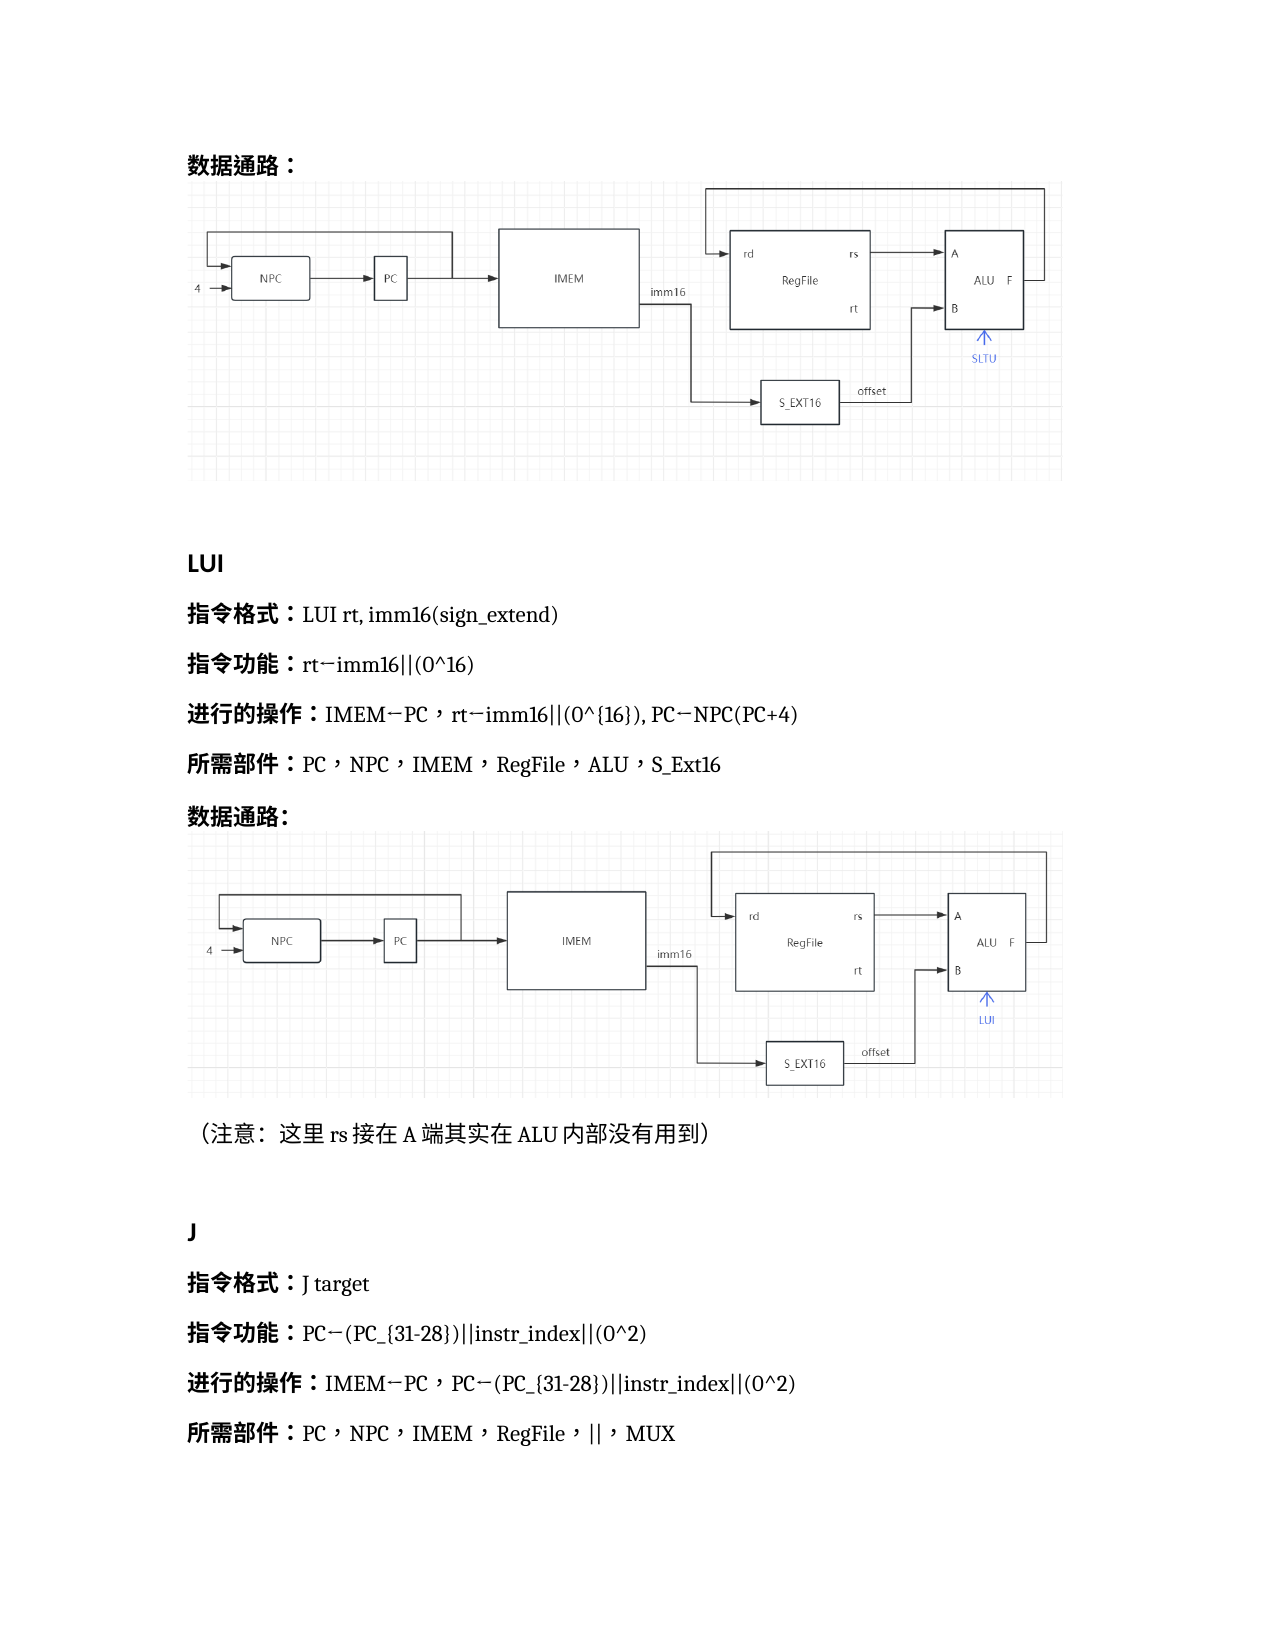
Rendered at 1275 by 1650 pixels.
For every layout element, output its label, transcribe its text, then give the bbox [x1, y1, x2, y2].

text （注意：这里rs接在A端其实在ALU内部没有用到） [187, 1116, 1087, 1149]
text 指令功能：PC←(PC_{31-28})||instr_index||(0^2) [187, 1317, 1087, 1348]
text 所需部件：PC，NPC，IMEM，RegFile，ALU，S_Ext16 [187, 748, 1087, 779]
text 进行的操作：IMEM←PC，rt←imm16||(0^{16}), PC←NPC(PC+4) [187, 698, 1087, 729]
text 所需部件：PC，NPC，IMEM，RegFile，||，MUX [187, 1417, 1087, 1448]
text 进行的操作：IMEM←PC，PC←(PC_{31-28})||instr_index||(0^2) [187, 1367, 1087, 1398]
picture [187, 181, 1063, 481]
text 指令格式：J target [187, 1267, 1087, 1298]
subtitle J [187, 1215, 1087, 1248]
text 指令格式：LUI rt, imm16(sign_extend) [187, 598, 1087, 629]
text 指令功能：rt←imm16||(0^16) [187, 648, 1087, 679]
subtitle LUI [187, 547, 1087, 579]
picture [187, 831, 1063, 1098]
